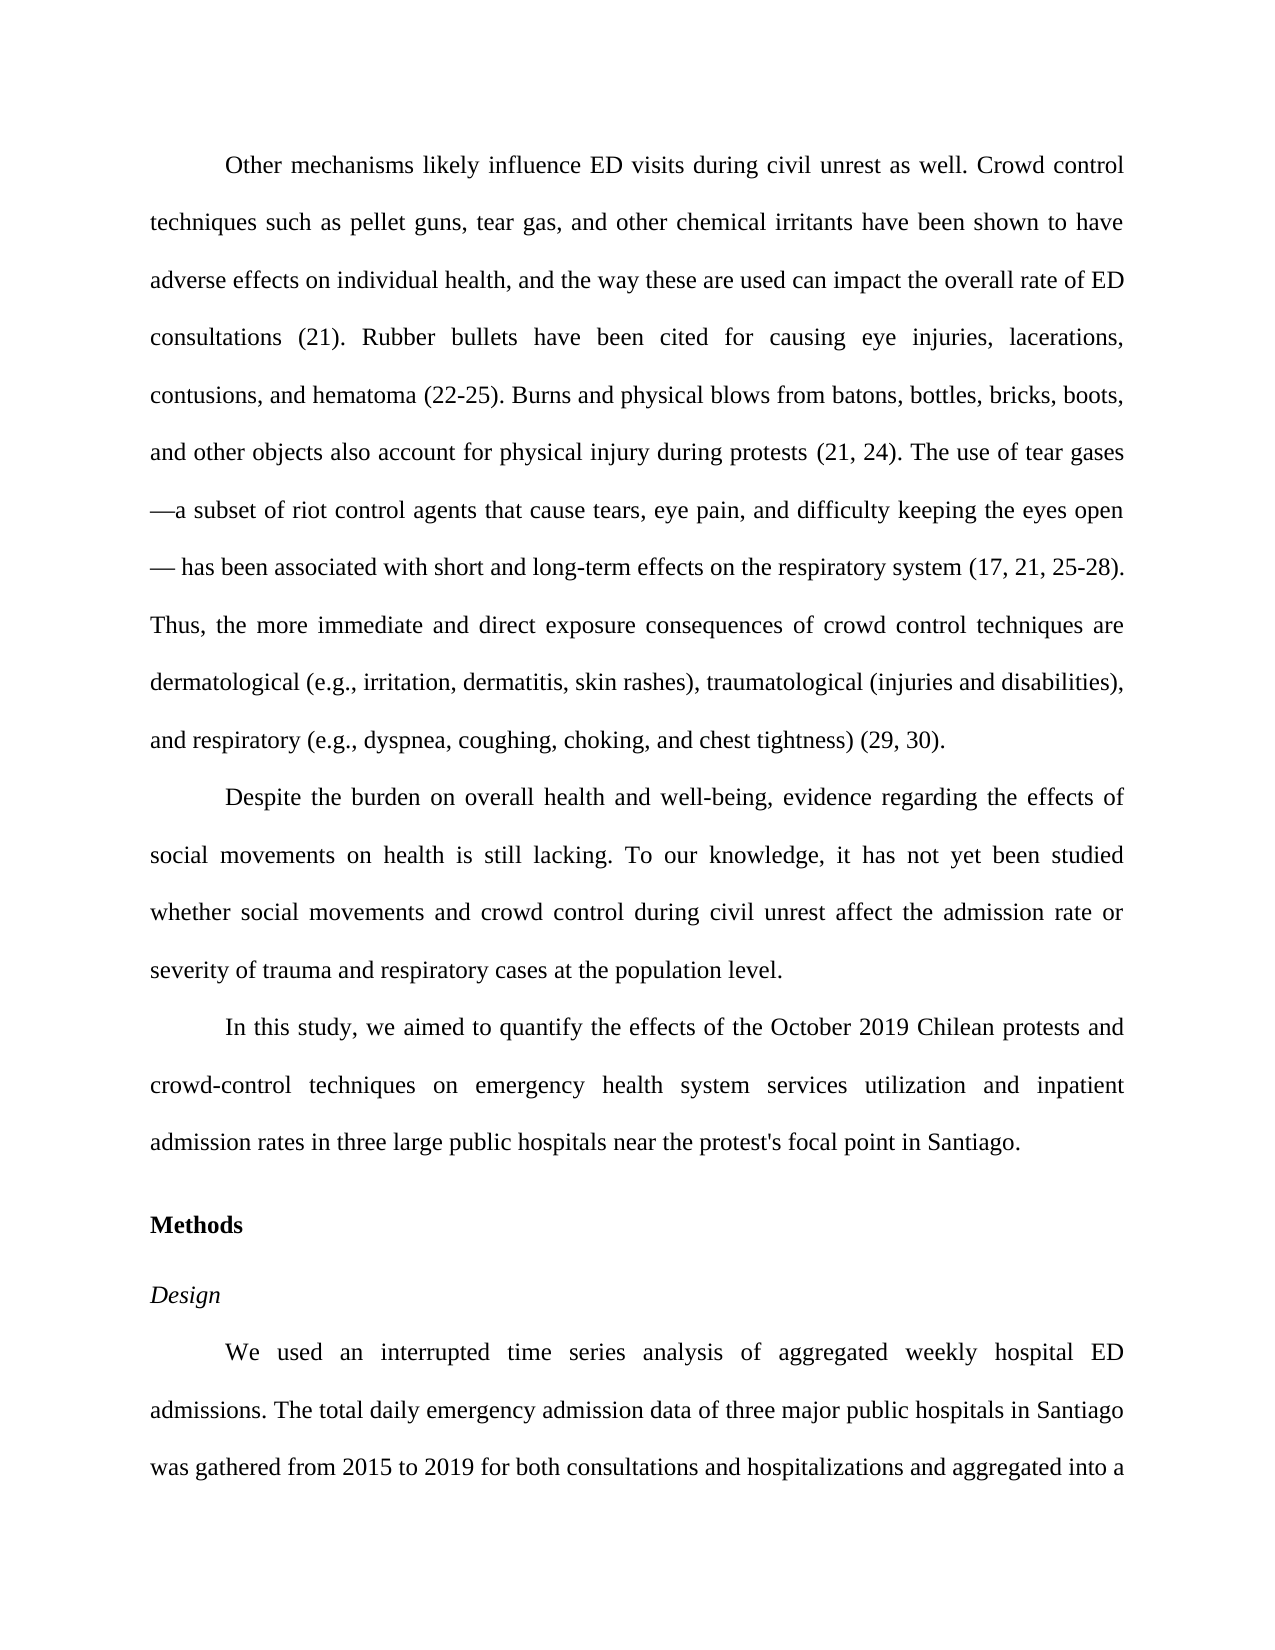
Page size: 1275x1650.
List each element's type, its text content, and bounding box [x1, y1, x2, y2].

text In this study, we aimed to quantify the effects of the October 2019 Chilean protests and crowd-control techniques on emergency health system services utilization and inpatient admission rates in three large public hospitals near the protest's focal point in Santiago. [150, 1012, 1125, 1156]
subtitle Methods [150, 1210, 1125, 1239]
text Design [150, 1280, 1125, 1309]
text Other mechanisms likely influence ED visits during civil unrest as well. Crowd control techniques such as pellet guns, tear gas, and other chemical irritants have been shown to have adverse effects on individual health, and the way these are used can impact the overall rate of ED consultations (21). Rubber bullets have been cited for causing eye injuries, lacerations, contusions, and hematoma (22-25). Burns and physical blows from batons, bottles, bricks, boots, and other objects also account for physical injury during protests (21, 24). The use of tear gases —a subset of riot control agents that cause tears, eye pain, and difficulty keeping the eyes open— has been associated with short and long-term effects on the respiratory system (17, 21, 25-28). Thus, the more immediate and direct exposure consequences of crowd control techniques are dermatological (e.g., irritation, dermatitis, skin rashes), traumatological (injuries and disabilities), and respiratory (e.g., dyspnea, coughing, choking, and chest tightness) (29, 30). [150, 150, 1125, 754]
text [150, 1337, 1125, 1481]
text Despite the burden on overall health and well-being, evidence regarding the effects of social movements on health is still lacking. To our knowledge, it has not yet been studied whether social movements and crowd control during civil unrest affect the admission rate or severity of trauma and respiratory cases at the population level. [150, 782, 1125, 984]
